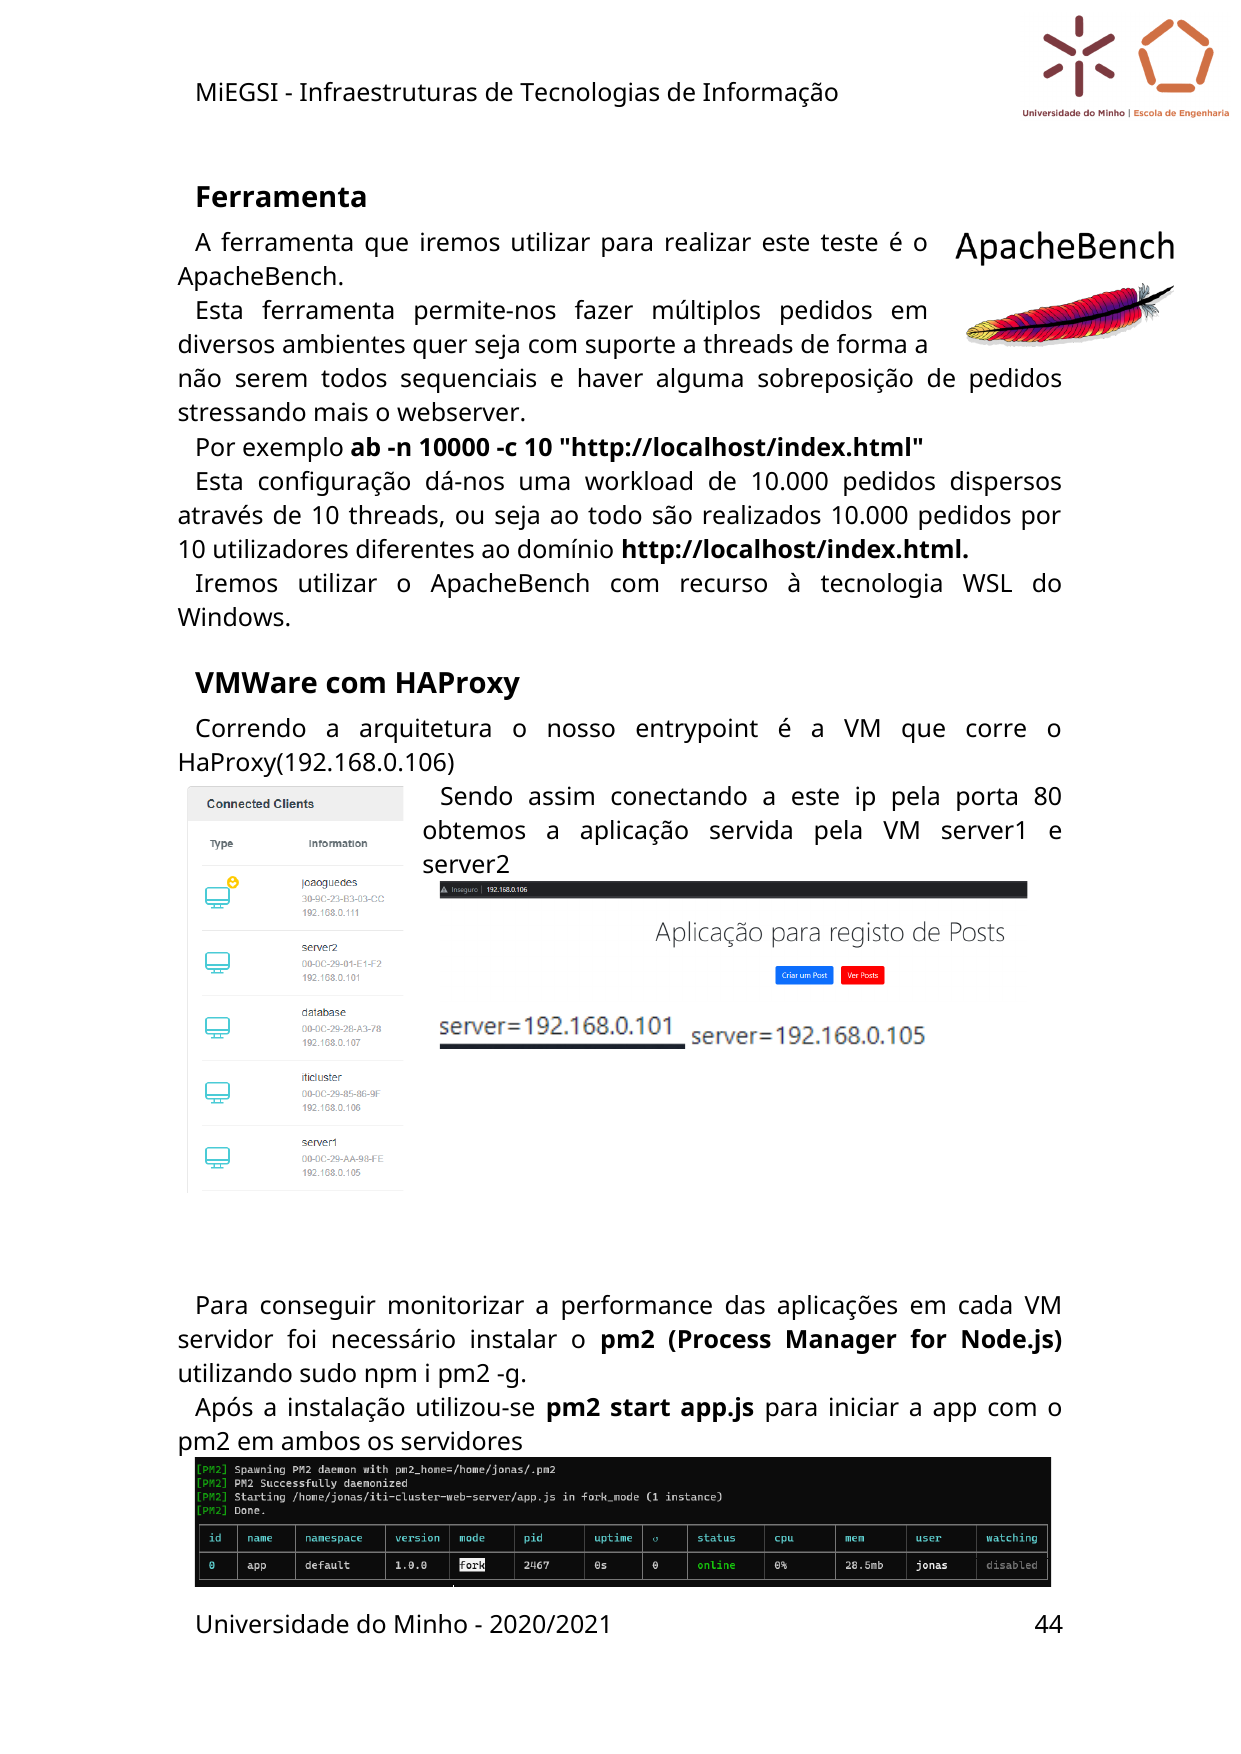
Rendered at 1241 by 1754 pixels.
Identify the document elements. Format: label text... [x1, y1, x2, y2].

picture [194, 1457, 1052, 1587]
text Sendo assim conectando a este ip pela porta 80 obtemos a aplicação servida pela VM server1 e server2 [177, 779, 1063, 881]
text Para conseguir monitorizar a performance das aplicações em cada VM servidor foi necessário instalar o pm2 (Process Manager for Node.js) utilizando sudo npm i pm2 -g. [177, 1287, 1063, 1389]
text A ferramenta que iremos utilizar para realizar este teste é o ApacheBench. [177, 225, 1063, 293]
picture [1020, 12, 1232, 121]
text Esta ferramenta permite-nos fazer múltiplos pedidos em diversos ambientes quer seja com suporte a threads de forma a não serem todos sequenciais e haver alguma sobreposição de pedidos stressando mais o webserver. [177, 293, 1063, 429]
text Iremos utilizar o ApacheBench com recurso à tecnologia WSL do Windows. [177, 565, 1063, 633]
picture [691, 1011, 945, 1049]
picture [947, 226, 1181, 350]
picture [439, 881, 1028, 1049]
text Correndo a arquitetura o nosso entrypoint é a VM que corre o HaProxy(192.168.0.106) [177, 711, 1063, 779]
text Esta configuração dá-nos uma workload de 10.000 pedidos dispersos através de 10 threads, ou seja ao todo são realizados 10.000 pedidos por 10 utilizadores diferentes ao domínio http://localhost/index.html. [177, 463, 1063, 565]
picture [181, 785, 403, 1191]
subtitle Ferramenta [177, 177, 1063, 216]
text Por exemplo ab -n 10000 -c 10 "http://localhost/index.html" [177, 429, 1063, 463]
text Após a instalação utilizou-se pm2 start app.js para iniciar a app com o pm2 em ambos os servidores [177, 1389, 1063, 1458]
subtitle VMWare com HAProxy [177, 663, 1063, 702]
